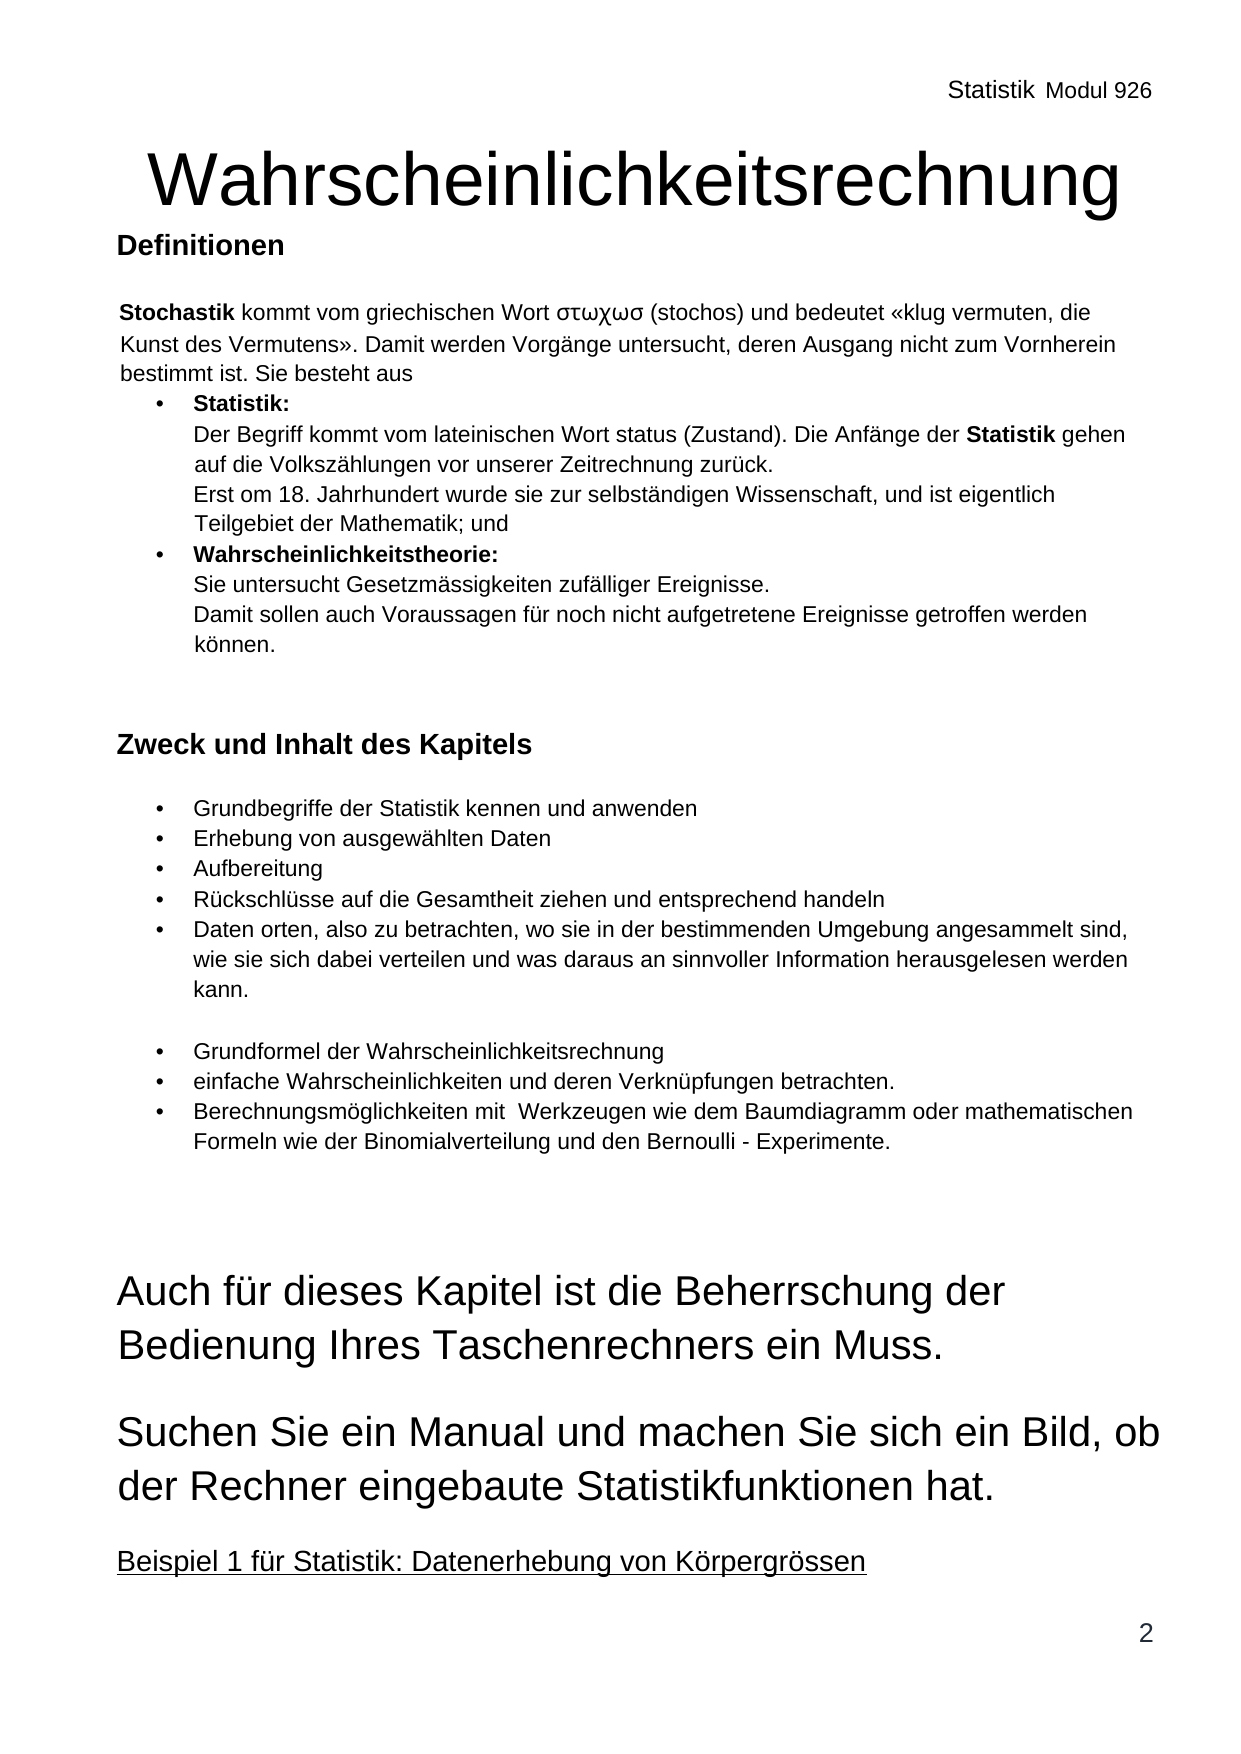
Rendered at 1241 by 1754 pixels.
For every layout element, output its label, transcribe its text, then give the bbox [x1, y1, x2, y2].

text Stochastik kommt vom griechischen Wort στωχωσ (stochos) und bedeutet «klug vermuten, die Kunst des Vermutens». Damit werden Vorgänge untersucht, deren Ausgang nicht zum Vornherein bestimmt ist. Sie besteht aus [119, 296, 1152, 387]
subtitle Zweck und Inhalt des Kapitels [116, 727, 1162, 761]
list Aufbereitung [156, 855, 1152, 882]
list Rückschlüsse auf die Gesamtheit ziehen und entsprechend handeln [156, 886, 1152, 912]
list Grundformel der Wahrscheinlichkeitsrechnung [156, 1038, 1152, 1064]
list Berechnungsmöglichkeiten mit Werkzeugen wie dem Baumdiagramm oder mathematischen Formeln wie der Binomialverteilung und den Bernoulli - Experimente. [156, 1098, 1152, 1154]
text Suchen Sie ein Manual und machen Sie sich ein Bild, ob der Rechner eingebaute Statistikfunktionen hat. [116, 1407, 1162, 1509]
text Sie untersucht Gesetzmässigkeiten zufälliger Ereignisse. [193, 571, 1152, 597]
text Wahrscheinlichkeitsrechnung [147, 134, 1162, 221]
list Daten orten, also zu betrachten, wo sie in der bestimmenden Umgebung angesammelt sind, wie sie sich dabei verteilen und was daraus an sinnvoller Information herausgelesen werden kann. [156, 916, 1152, 1002]
text Erst om 18. Jahrhundert wurde sie zur selbständigen Wissenschaft, und ist eigentlich Teilgebiet der Mathematik; und [193, 481, 1152, 537]
list Erhebung von ausgewählten Daten [156, 825, 1152, 852]
text Damit sollen auch Voraussagen für noch nicht aufgetretene Ereignisse getroffen werden können. [193, 601, 1152, 657]
subtitle Beispiel 1 für Statistik: Datenerhebung von Körpergrössen [116, 1544, 1153, 1578]
text Der Begriff kommt vom lateinischen Wort status (Zustand). Die Anfänge der Statistik gehen auf die Volkszählungen vor unserer Zeitrechnung zurück. [193, 421, 1152, 477]
list Wahrscheinlichkeitstheorie: [156, 541, 1162, 567]
text Auch für dieses Kapitel ist die Beherrschung der Bedienung Ihres Taschenrechners ein Muss. [116, 1266, 1162, 1368]
list Grundbegriffe der Statistik kennen und anwenden [156, 795, 1152, 821]
list Statistik: [156, 390, 1162, 417]
list einfache Wahrscheinlichkeiten und deren Verknüpfungen betrachten. [156, 1068, 1152, 1094]
subtitle Definitionen [116, 228, 1162, 261]
